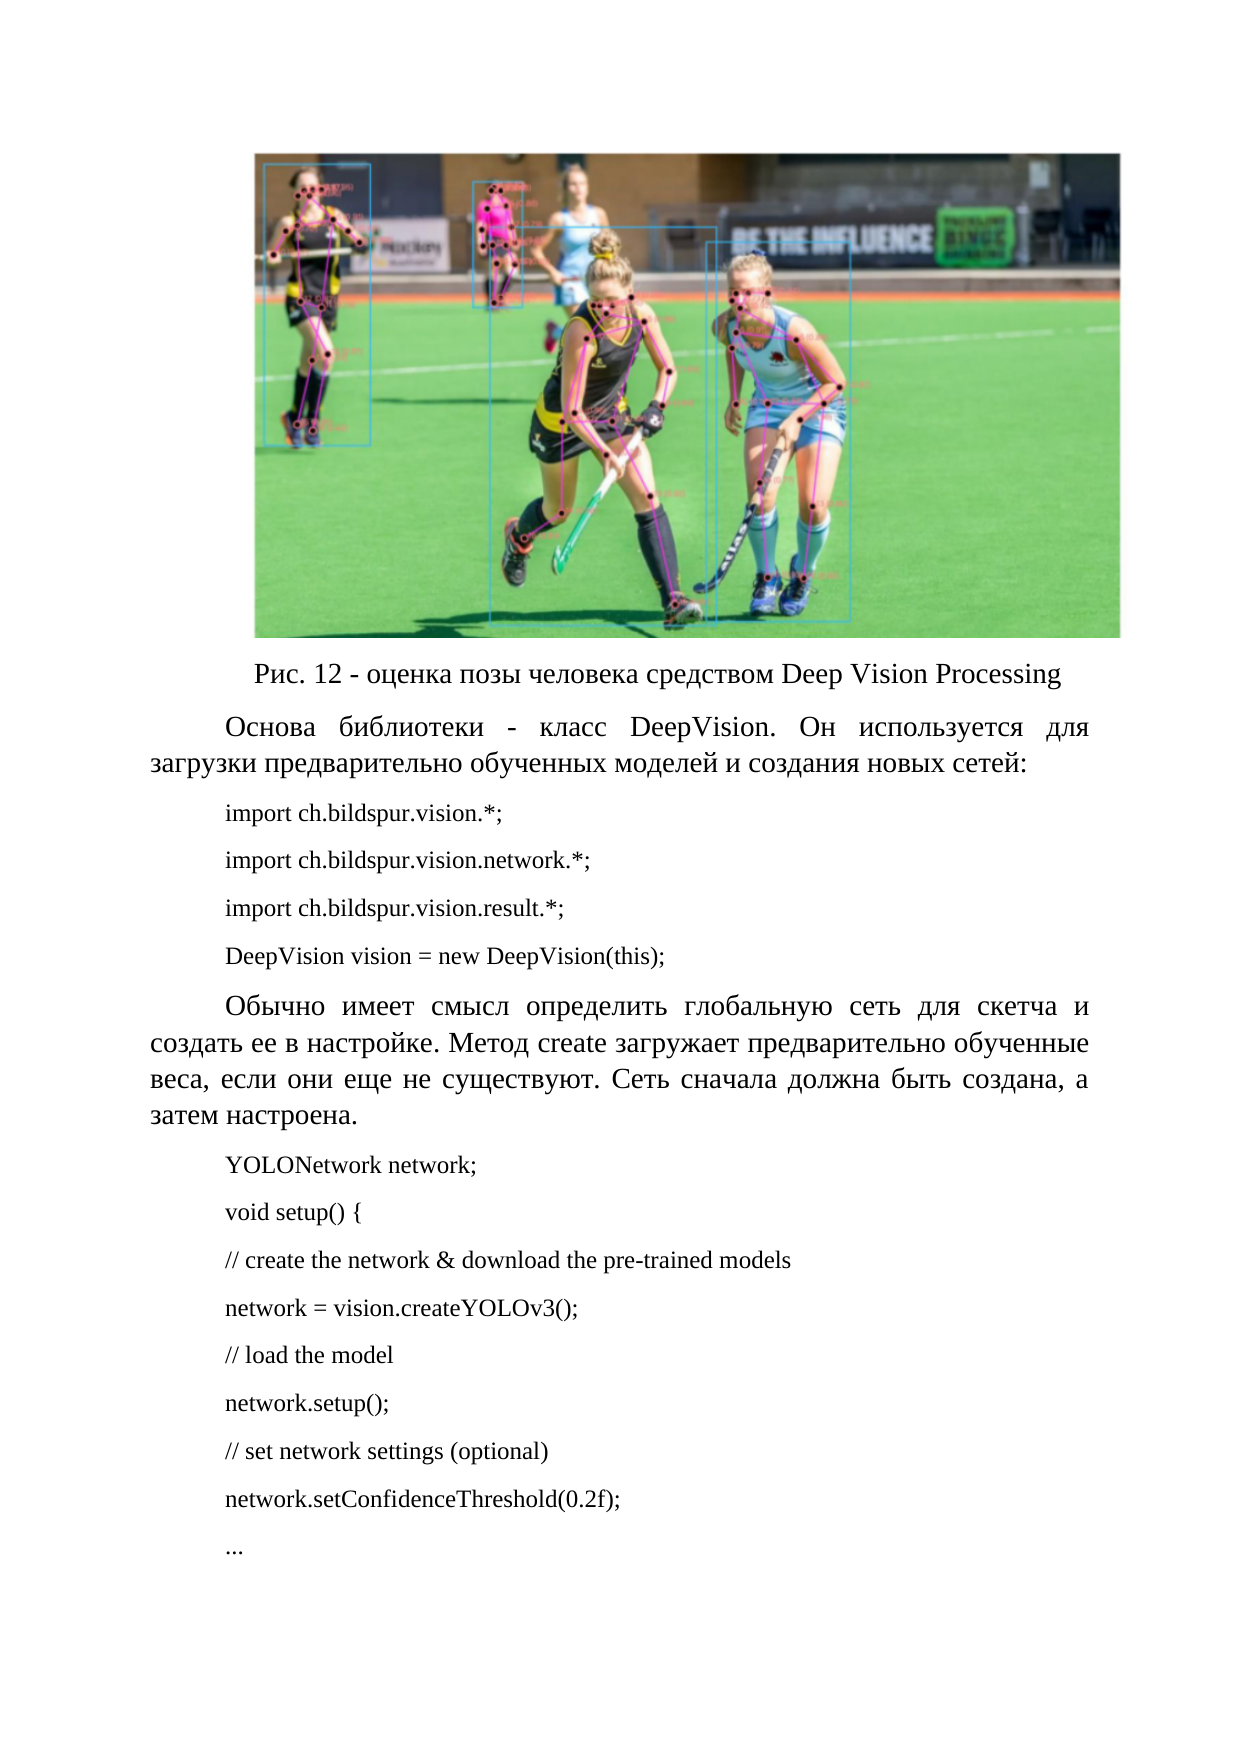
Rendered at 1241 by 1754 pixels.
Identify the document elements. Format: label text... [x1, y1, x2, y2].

text DeepVision vision = new DeepVision(this); [150, 941, 1090, 969]
text // create the network & download the pre-trained models [150, 1245, 1090, 1274]
text import ch.bildspur.vision.result.*; [150, 893, 1090, 922]
text void setup() { [150, 1197, 1090, 1226]
text Основа библиотеки - класс DeepVision. Он используется для загрузки предварительно обученных моделей и создания новых сетей: [150, 709, 1090, 778]
text network.setup(); [150, 1388, 1090, 1417]
text network.setConfidenceThreshold(0.2f); [150, 1484, 1090, 1512]
text ... [150, 1531, 1090, 1560]
text import ch.bildspur.vision.*; [150, 798, 1090, 826]
text import ch.bildspur.vision.network.*; [150, 845, 1090, 874]
text // load the model [150, 1341, 1090, 1369]
text // set network settings (optional) [150, 1436, 1090, 1465]
text Обычно имеет смысл определить глобальную сеть для скетча и создать ее в настройке. Метод create загружает предварительно обученные веса, если они еще не существуют. Сеть сначала должна быть создана, а затем настроена. [150, 988, 1090, 1131]
text YOLONetwork network; [150, 1150, 1090, 1178]
text network = vision.createYOLOv3(); [150, 1293, 1090, 1322]
text Рис. 12 - оценка позы человека средством Deep Vision Processing [150, 656, 1090, 689]
